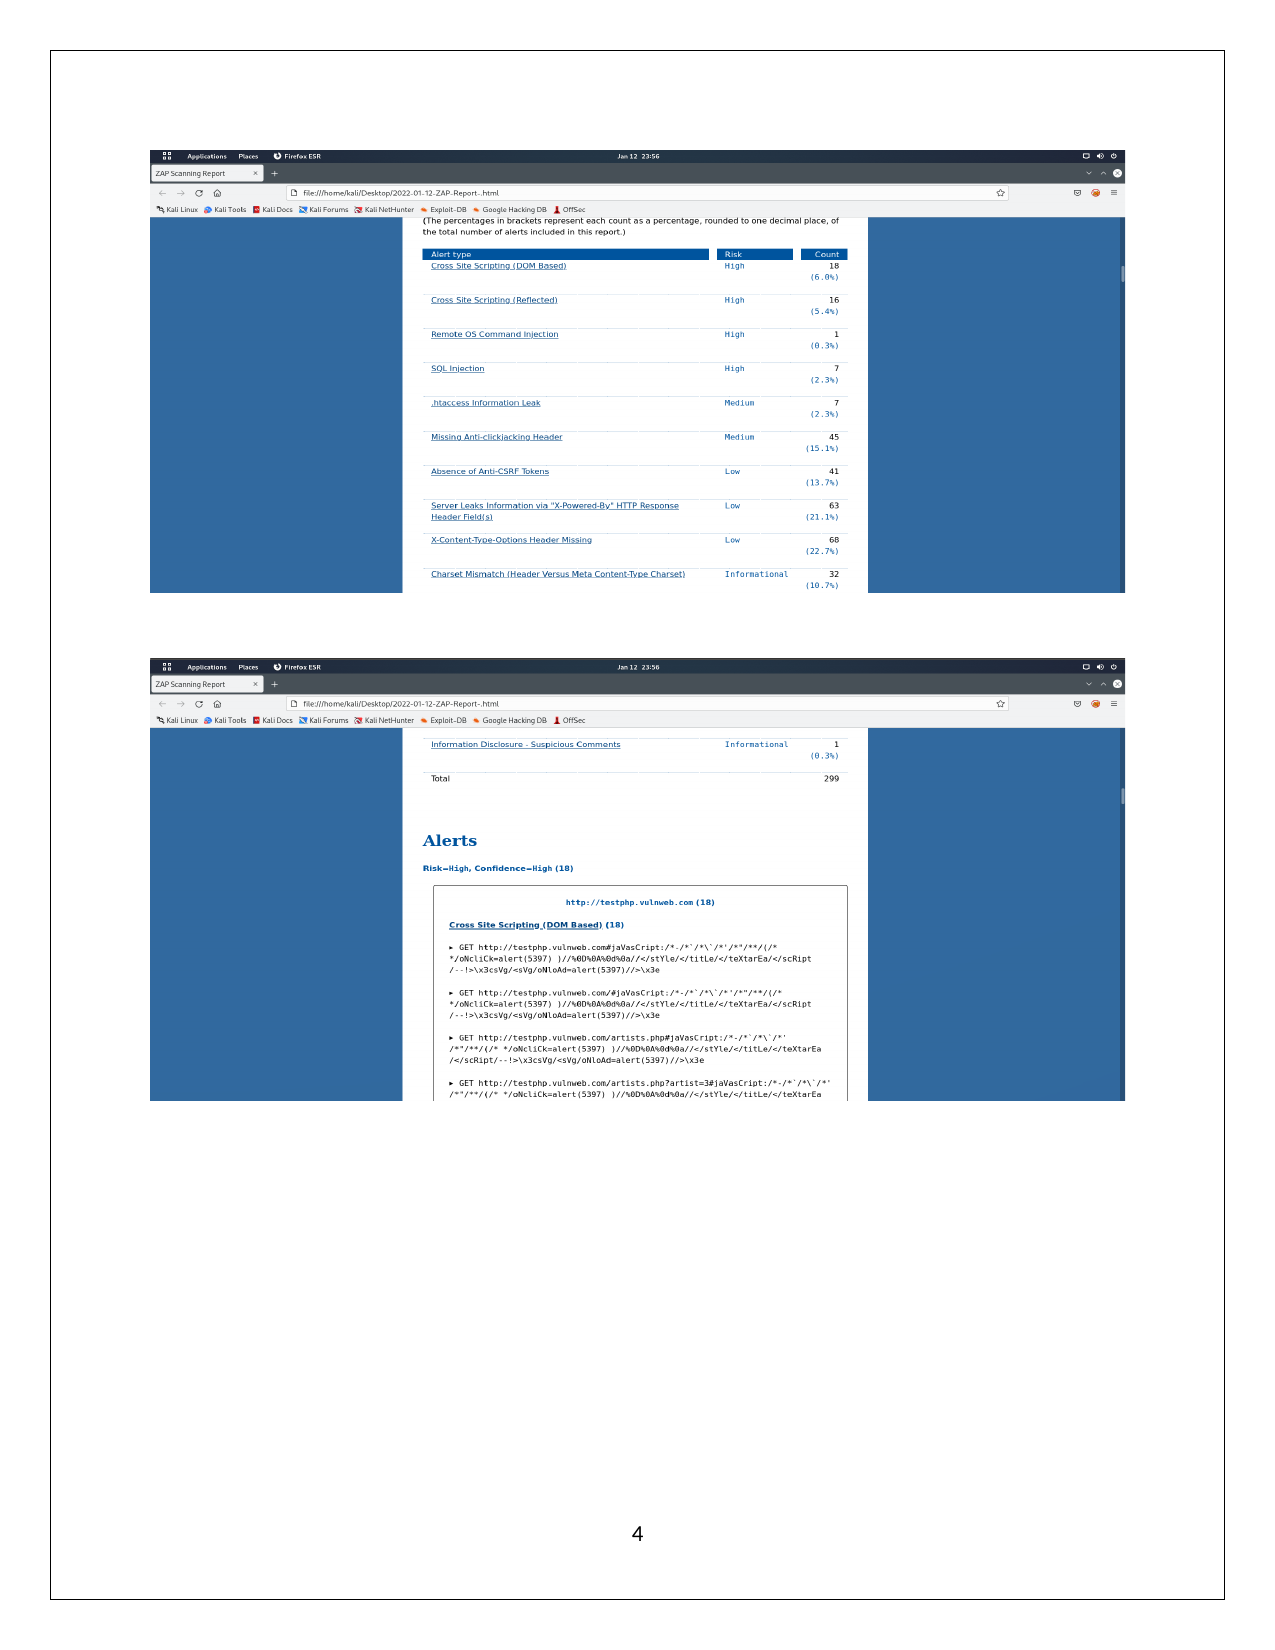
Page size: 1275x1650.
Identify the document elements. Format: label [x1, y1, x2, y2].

picture [150, 658, 1125, 1101]
picture [150, 150, 1125, 593]
